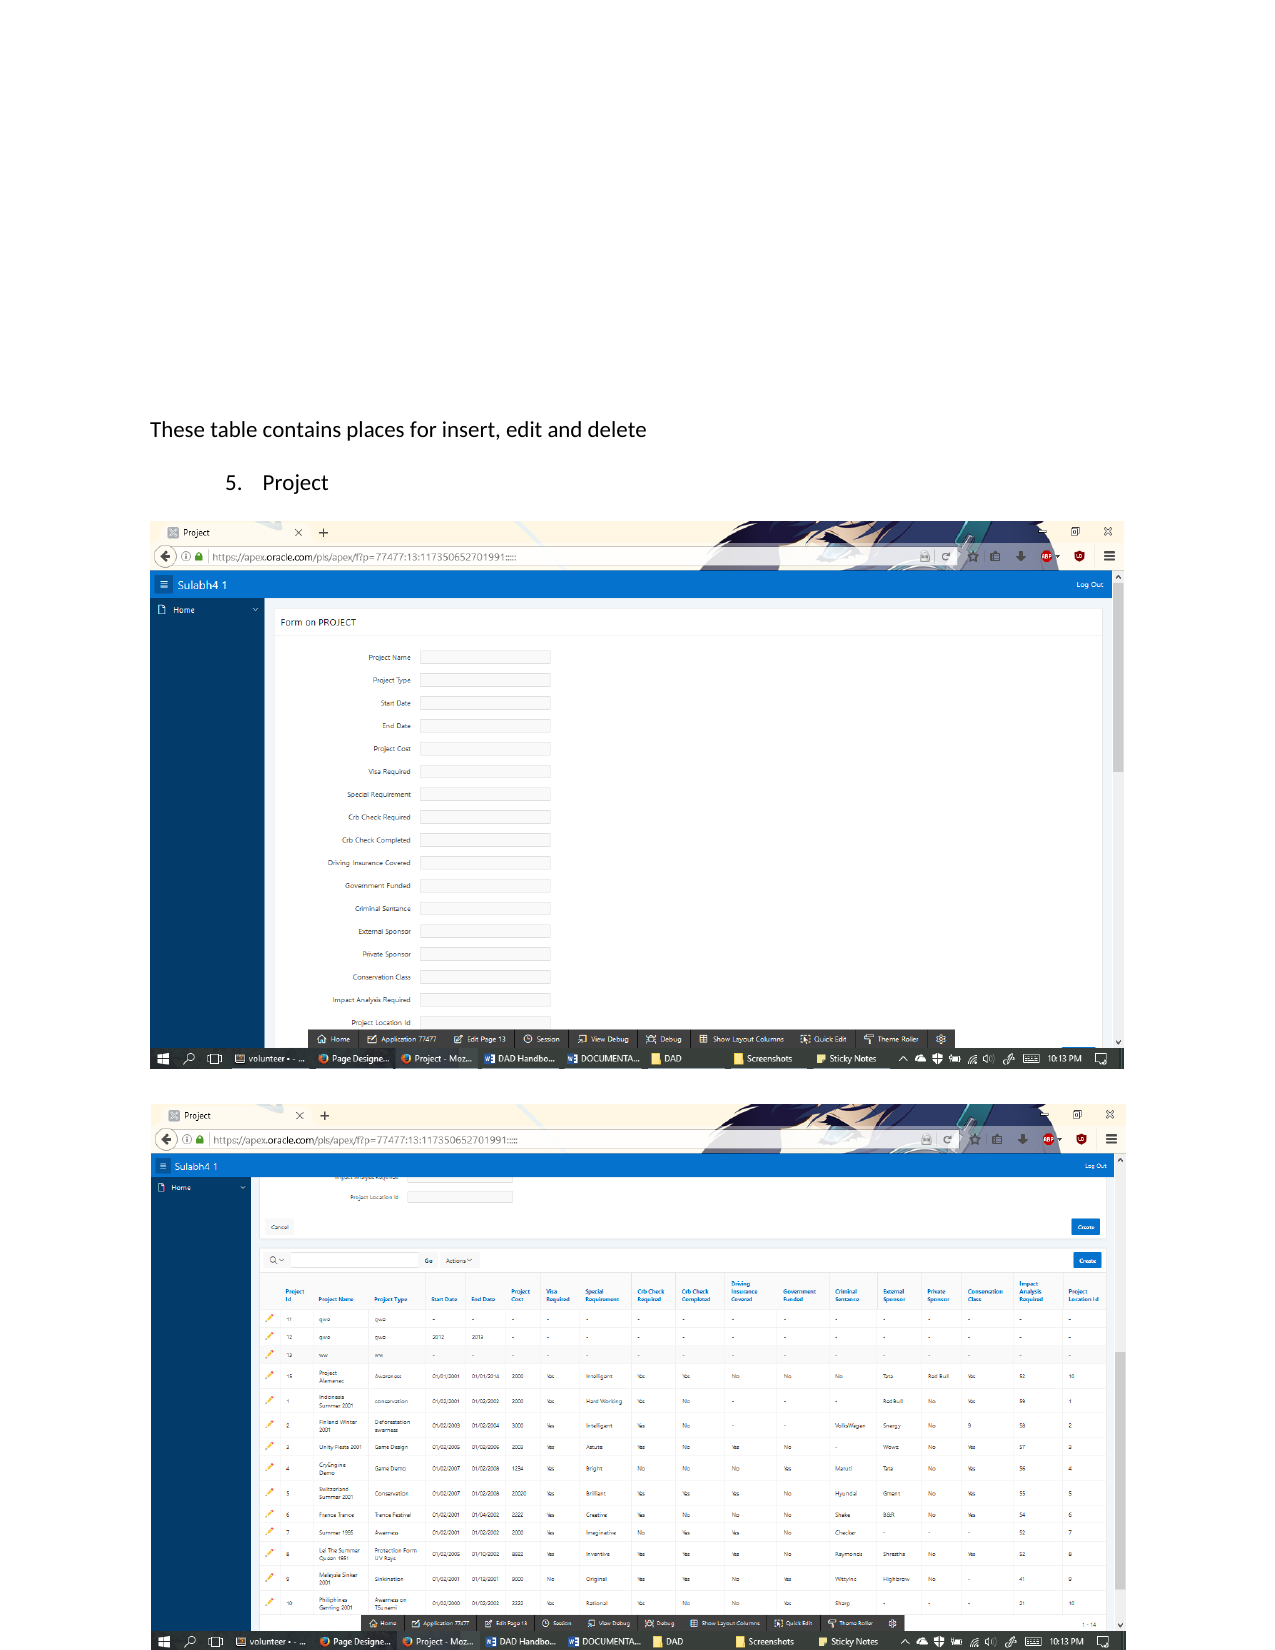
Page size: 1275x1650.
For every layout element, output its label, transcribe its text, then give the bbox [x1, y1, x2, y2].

text These table contains places for insert, edit and delete [150, 415, 1125, 443]
picture [150, 521, 1124, 1069]
picture [151, 1104, 1126, 1650]
list Project [225, 468, 1125, 496]
